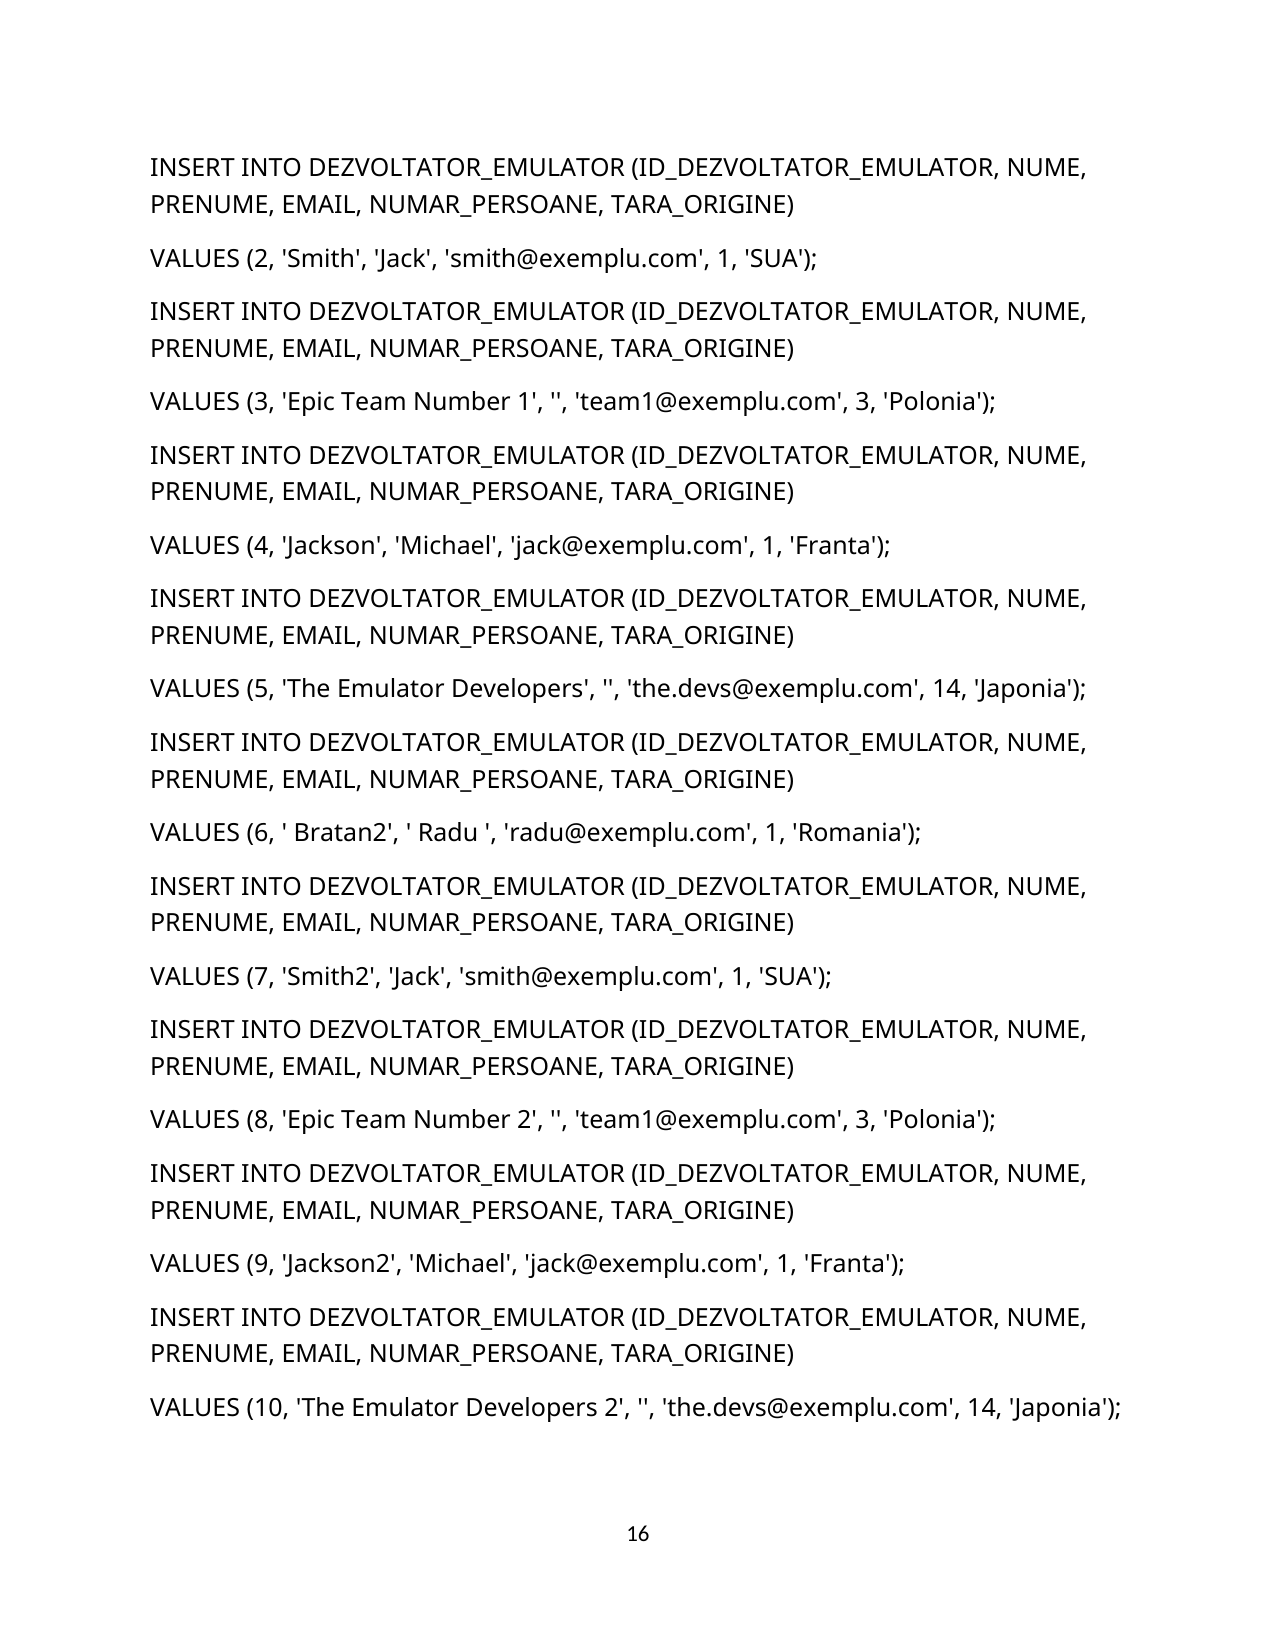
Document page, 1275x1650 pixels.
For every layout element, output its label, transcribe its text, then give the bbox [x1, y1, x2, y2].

text INSERT INTO DEZVOLTATOR_EMULATOR (ID_DEZVOLTATOR_EMULATOR, NUME, PRENUME, EMAIL, NUMAR_PERSOANE, TARA_ORIGINE) [150, 868, 1125, 939]
text VALUES (3, 'Epic Team Number 1', '', 'team1@exemplu.com', 3, 'Polonia'); [150, 384, 1125, 418]
text VALUES (7, 'Smith2', 'Jack', 'smith@exemplu.com', 1, 'SUA'); [150, 958, 1125, 992]
text INSERT INTO DEZVOLTATOR_EMULATOR (ID_DEZVOLTATOR_EMULATOR, NUME, PRENUME, EMAIL, NUMAR_PERSOANE, TARA_ORIGINE) [150, 1156, 1125, 1226]
text VALUES (6, ' Bratan2', ' Radu ', 'radu@exemplu.com', 1, 'Romania'); [150, 815, 1125, 849]
text INSERT INTO DEZVOLTATOR_EMULATOR (ID_DEZVOLTATOR_EMULATOR, NUME, PRENUME, EMAIL, NUMAR_PERSOANE, TARA_ORIGINE) [150, 1299, 1125, 1370]
text VALUES (10, 'The Emulator Developers 2', '', 'the.devs@exemplu.com', 14, 'Japonia'); [150, 1389, 1125, 1423]
text VALUES (8, 'Epic Team Number 2', '', 'team1@exemplu.com', 3, 'Polonia'); [150, 1102, 1125, 1136]
text VALUES (2, 'Smith', 'Jack', 'smith@exemplu.com', 1, 'SUA'); [150, 240, 1125, 274]
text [150, 150, 1125, 221]
text VALUES (4, 'Jackson', 'Michael', 'jack@exemplu.com', 1, 'Franta'); [150, 527, 1125, 562]
text INSERT INTO DEZVOLTATOR_EMULATOR (ID_DEZVOLTATOR_EMULATOR, NUME, PRENUME, EMAIL, NUMAR_PERSOANE, TARA_ORIGINE) [150, 581, 1125, 652]
text INSERT INTO DEZVOLTATOR_EMULATOR (ID_DEZVOLTATOR_EMULATOR, NUME, PRENUME, EMAIL, NUMAR_PERSOANE, TARA_ORIGINE) [150, 724, 1125, 795]
text VALUES (5, 'The Emulator Developers', '', 'the.devs@exemplu.com', 14, 'Japonia'); [150, 671, 1125, 705]
text INSERT INTO DEZVOLTATOR_EMULATOR (ID_DEZVOLTATOR_EMULATOR, NUME, PRENUME, EMAIL, NUMAR_PERSOANE, TARA_ORIGINE) [150, 1012, 1125, 1083]
text INSERT INTO DEZVOLTATOR_EMULATOR (ID_DEZVOLTATOR_EMULATOR, NUME, PRENUME, EMAIL, NUMAR_PERSOANE, TARA_ORIGINE) [150, 437, 1125, 508]
text VALUES (9, 'Jackson2', 'Michael', 'jack@exemplu.com', 1, 'Franta'); [150, 1246, 1125, 1280]
text INSERT INTO DEZVOLTATOR_EMULATOR (ID_DEZVOLTATOR_EMULATOR, NUME, PRENUME, EMAIL, NUMAR_PERSOANE, TARA_ORIGINE) [150, 294, 1125, 364]
